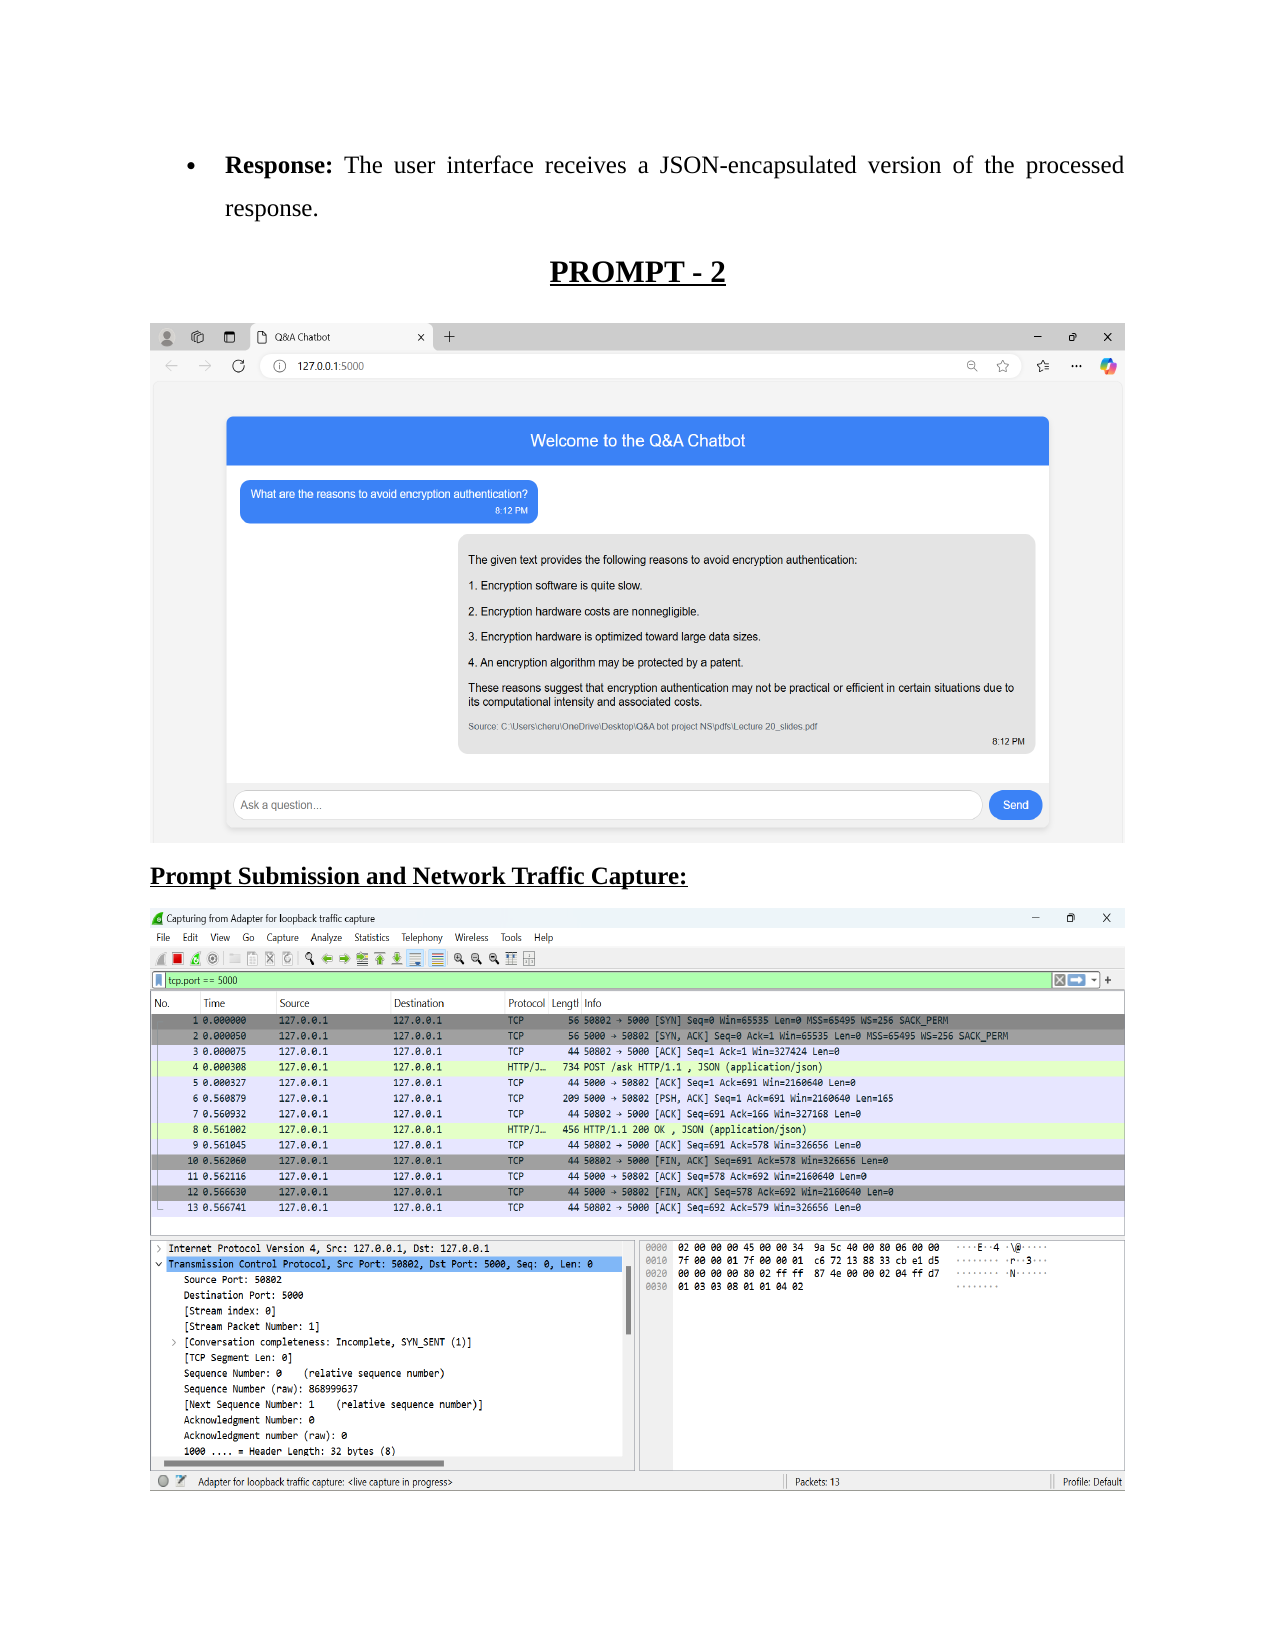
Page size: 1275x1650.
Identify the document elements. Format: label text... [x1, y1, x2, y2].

picture [150, 908, 1125, 1491]
text Prompt Submission and Network Traffic Capture: [150, 861, 1125, 890]
picture [150, 323, 1125, 843]
list Response: The user interface receives a JSON-encapsulated version of the processed response. [187, 150, 1125, 222]
text PROMPT - 2 [150, 253, 1125, 289]
